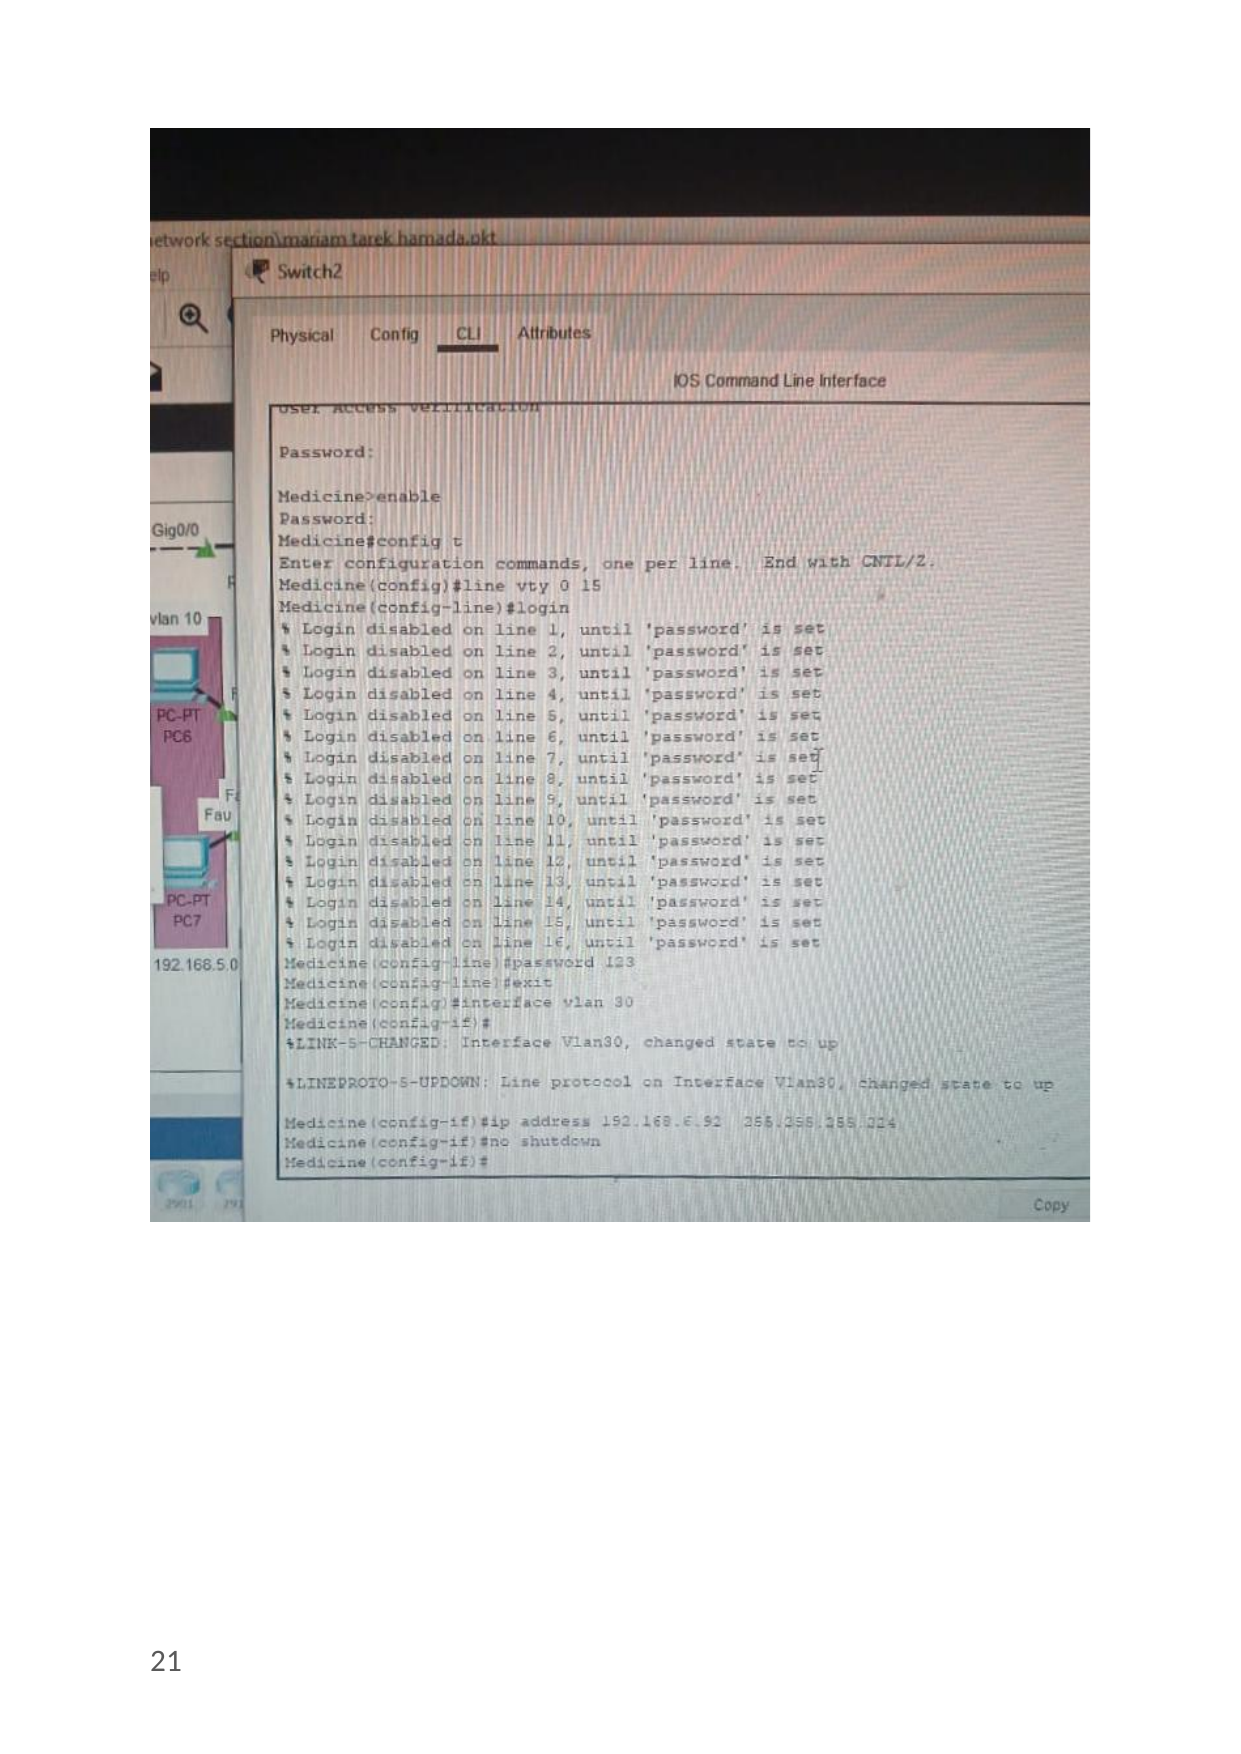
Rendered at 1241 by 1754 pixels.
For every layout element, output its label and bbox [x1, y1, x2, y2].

picture [150, 128, 1091, 1222]
